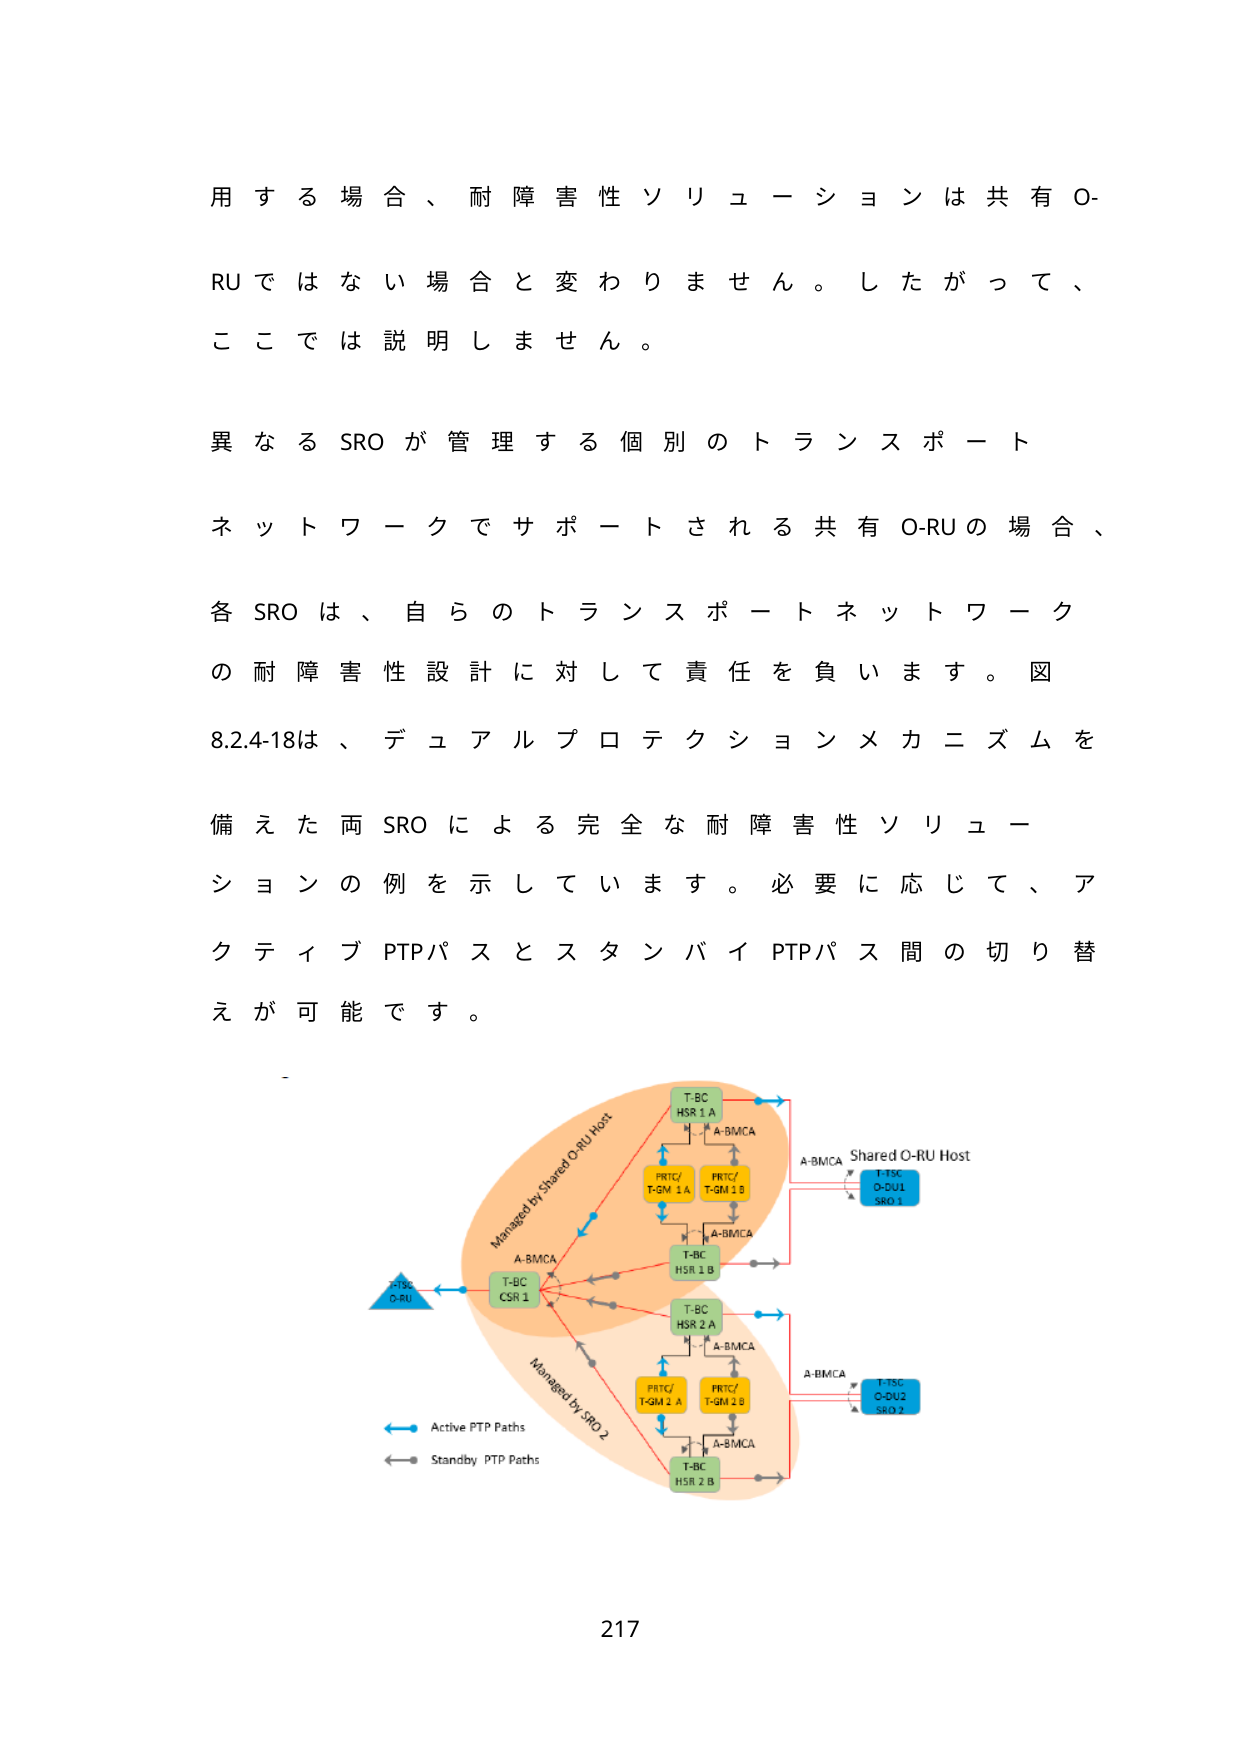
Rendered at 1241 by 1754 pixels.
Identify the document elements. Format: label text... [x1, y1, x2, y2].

text 異なるSROが管理する個別のトランスポートネットワークでサポートされる共有O-RUの場合、各SROは、自らのトランスポートネットワークの耐障害性設計に対して責任を負います。図 8.2.4-18は、デュアルプロテクションメカニズムを備えた両SROによる完全な耐障害性ソリューションの例を示しています。必要に応じて、アクティブPTPパスとスタンバイPTPパス間の切り替えが可能です。 [192, 408, 1116, 1027]
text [192, 162, 1116, 356]
picture [210, 1077, 1132, 1518]
